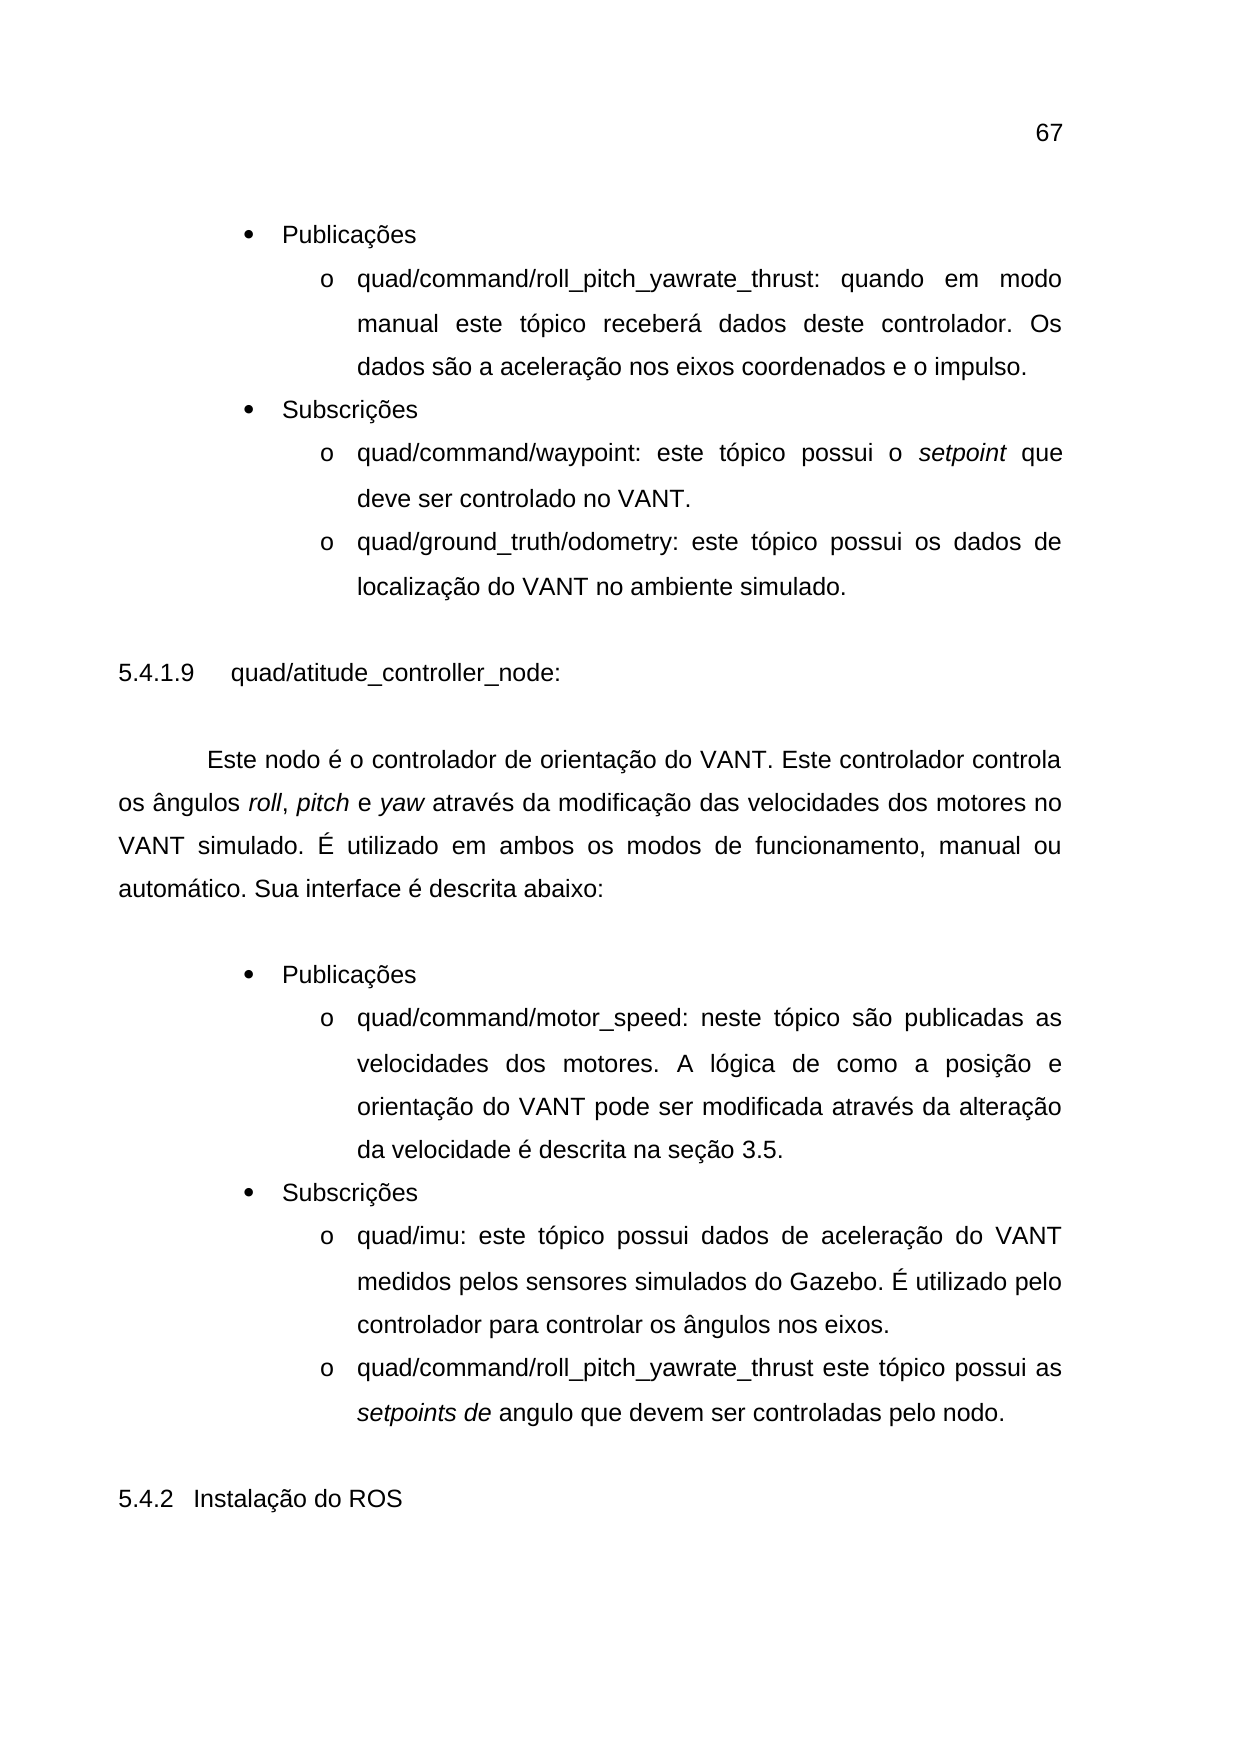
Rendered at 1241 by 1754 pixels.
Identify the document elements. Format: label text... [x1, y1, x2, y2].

subtitle Instalação do ROS [118, 1484, 1063, 1513]
subtitle quad/atitude_controller_node: [118, 658, 1063, 687]
list Publicações [244, 220, 1063, 249]
list Subscrições [244, 395, 1063, 424]
list quad/command/waypoint: este tópico possui o setpoint que deve ser controlado no VANT. [319, 438, 1063, 512]
list Subscrições [244, 1178, 1063, 1207]
list quad/command/roll_pitch_yawrate_thrust: quando em modo manual este tópico receberá dados deste controlador. Os dados são a aceleração nos eixos coordenados e o impulso. [319, 263, 1063, 381]
list Publicações [244, 960, 1063, 989]
list quad/ground_truth/odometry: este tópico possui os dados de localização do VANT no ambiente simulado. [319, 527, 1063, 601]
list quad/imu: este tópico possui dados de aceleração do VANT medidos pelos sensores simulados do Gazebo. É utilizado pelo controlador para controlar os ângulos nos eixos. [319, 1221, 1063, 1338]
list quad/command/motor_speed: neste tópico são publicadas as velocidades dos motores. A lógica de como a posição e orientação do VANT pode ser modificada através da alteração da velocidade é descrita na seção 3.5. [319, 1003, 1063, 1164]
list quad/command/roll_pitch_yawrate_thrust este tópico possui as setpoints de angulo que devem ser controladas pelo nodo. [319, 1353, 1063, 1427]
text Este nodo é o controlador de orientação do VANT. Este controlador controla os ângulos roll, pitch e yaw através da modificação das velocidades dos motores no VANT simulado. É utilizado em ambos os modos de funcionamento, manual ou automático. Sua interface é descrita abaixo: [118, 744, 1063, 903]
